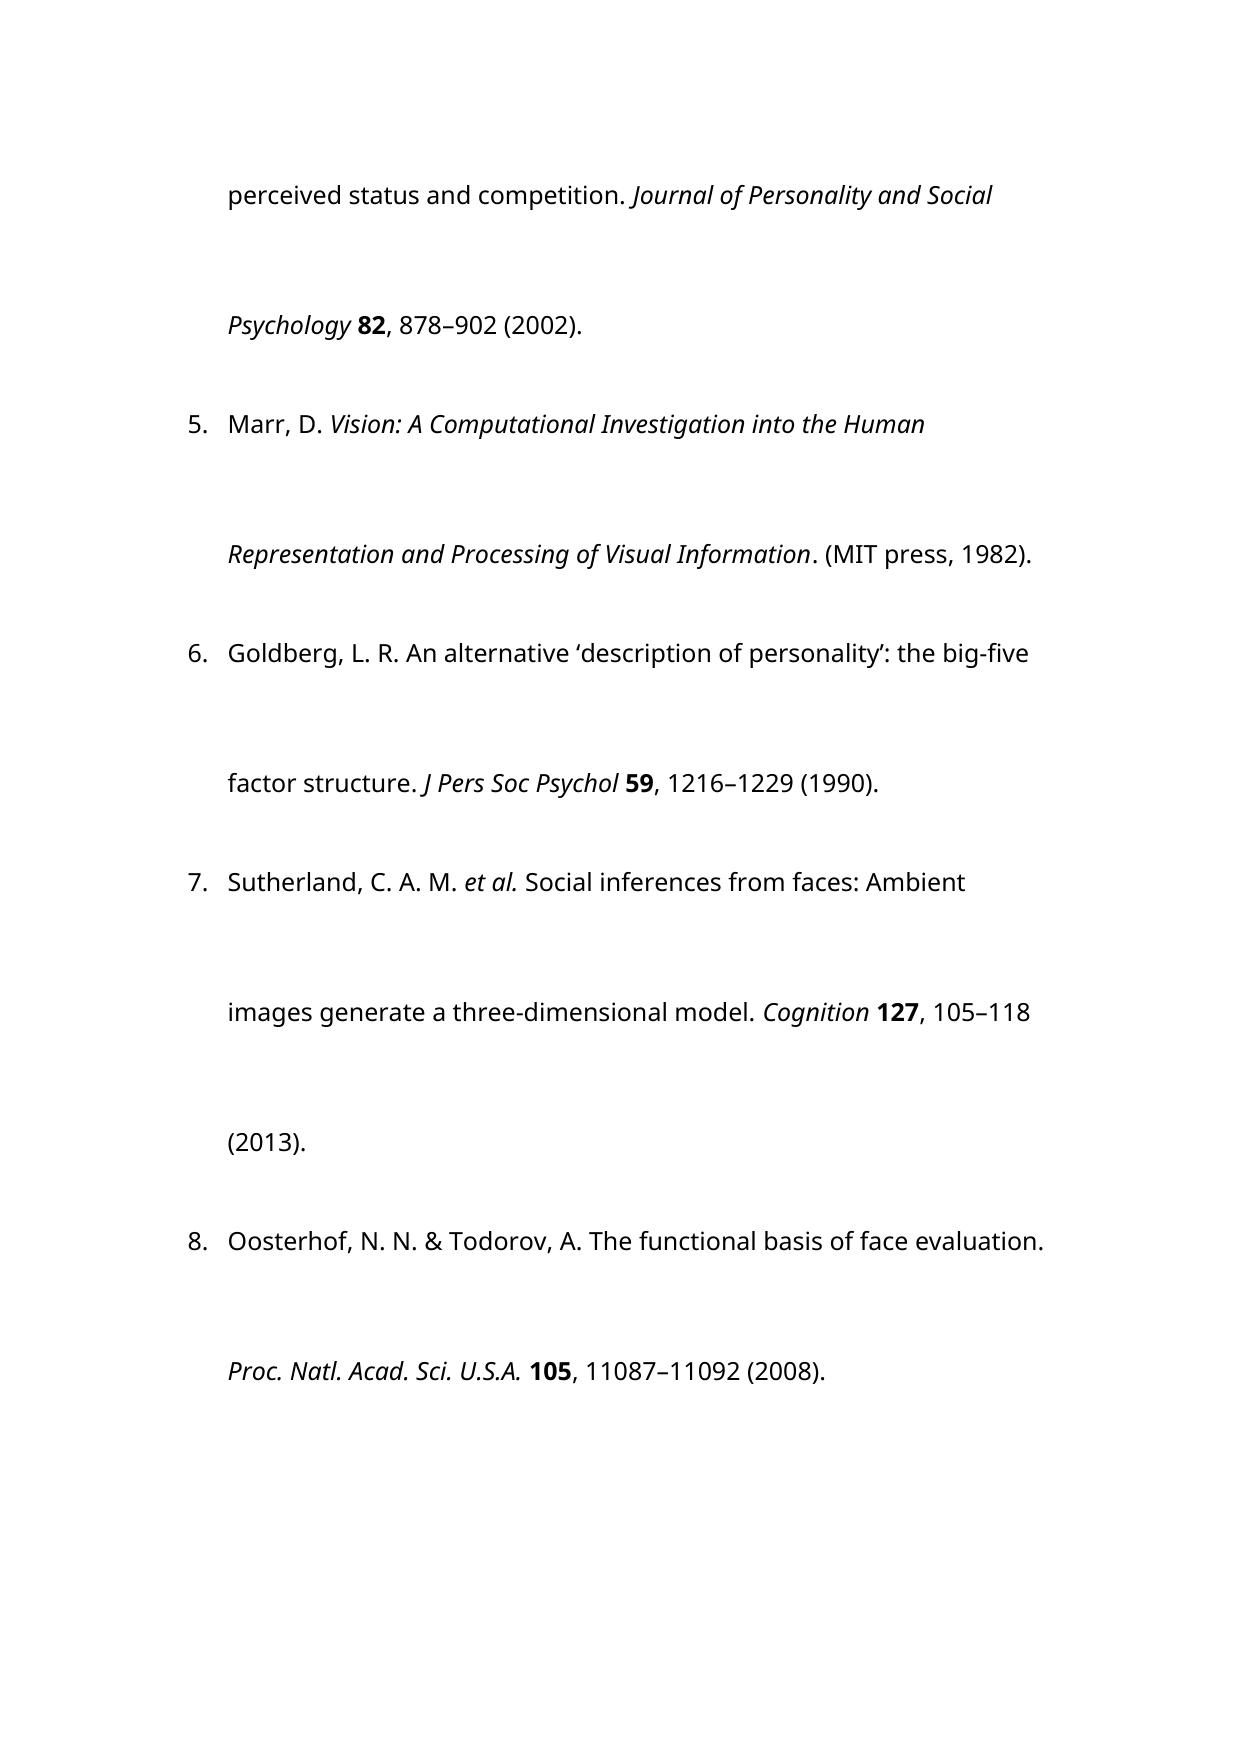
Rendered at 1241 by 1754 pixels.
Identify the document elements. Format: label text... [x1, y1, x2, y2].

text 8. Oosterhof, N. N. & Todorov, A. The functional basis of face evaluation. Proc. Natl. Acad. Sci. U.S.A. 105, 11087–11092 (2008). [187, 1208, 1053, 1403]
text 5. Marr, D. Vision: A Computational Investigation into the Human Representation and Processing of Visual Information. (MIT press, 1982). [187, 391, 1053, 586]
text 6. Goldberg, L. R. An alternative ‘description of personality’: the big-five factor structure. J Pers Soc Psychol 59, 1216–1229 (1990). [187, 620, 1053, 815]
text 7. Sutherland, C. A. M. et al. Social inferences from faces: Ambient images generate a three-dimensional model. Cognition 127, 105–118 (2013). [187, 849, 1053, 1174]
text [187, 162, 1053, 357]
